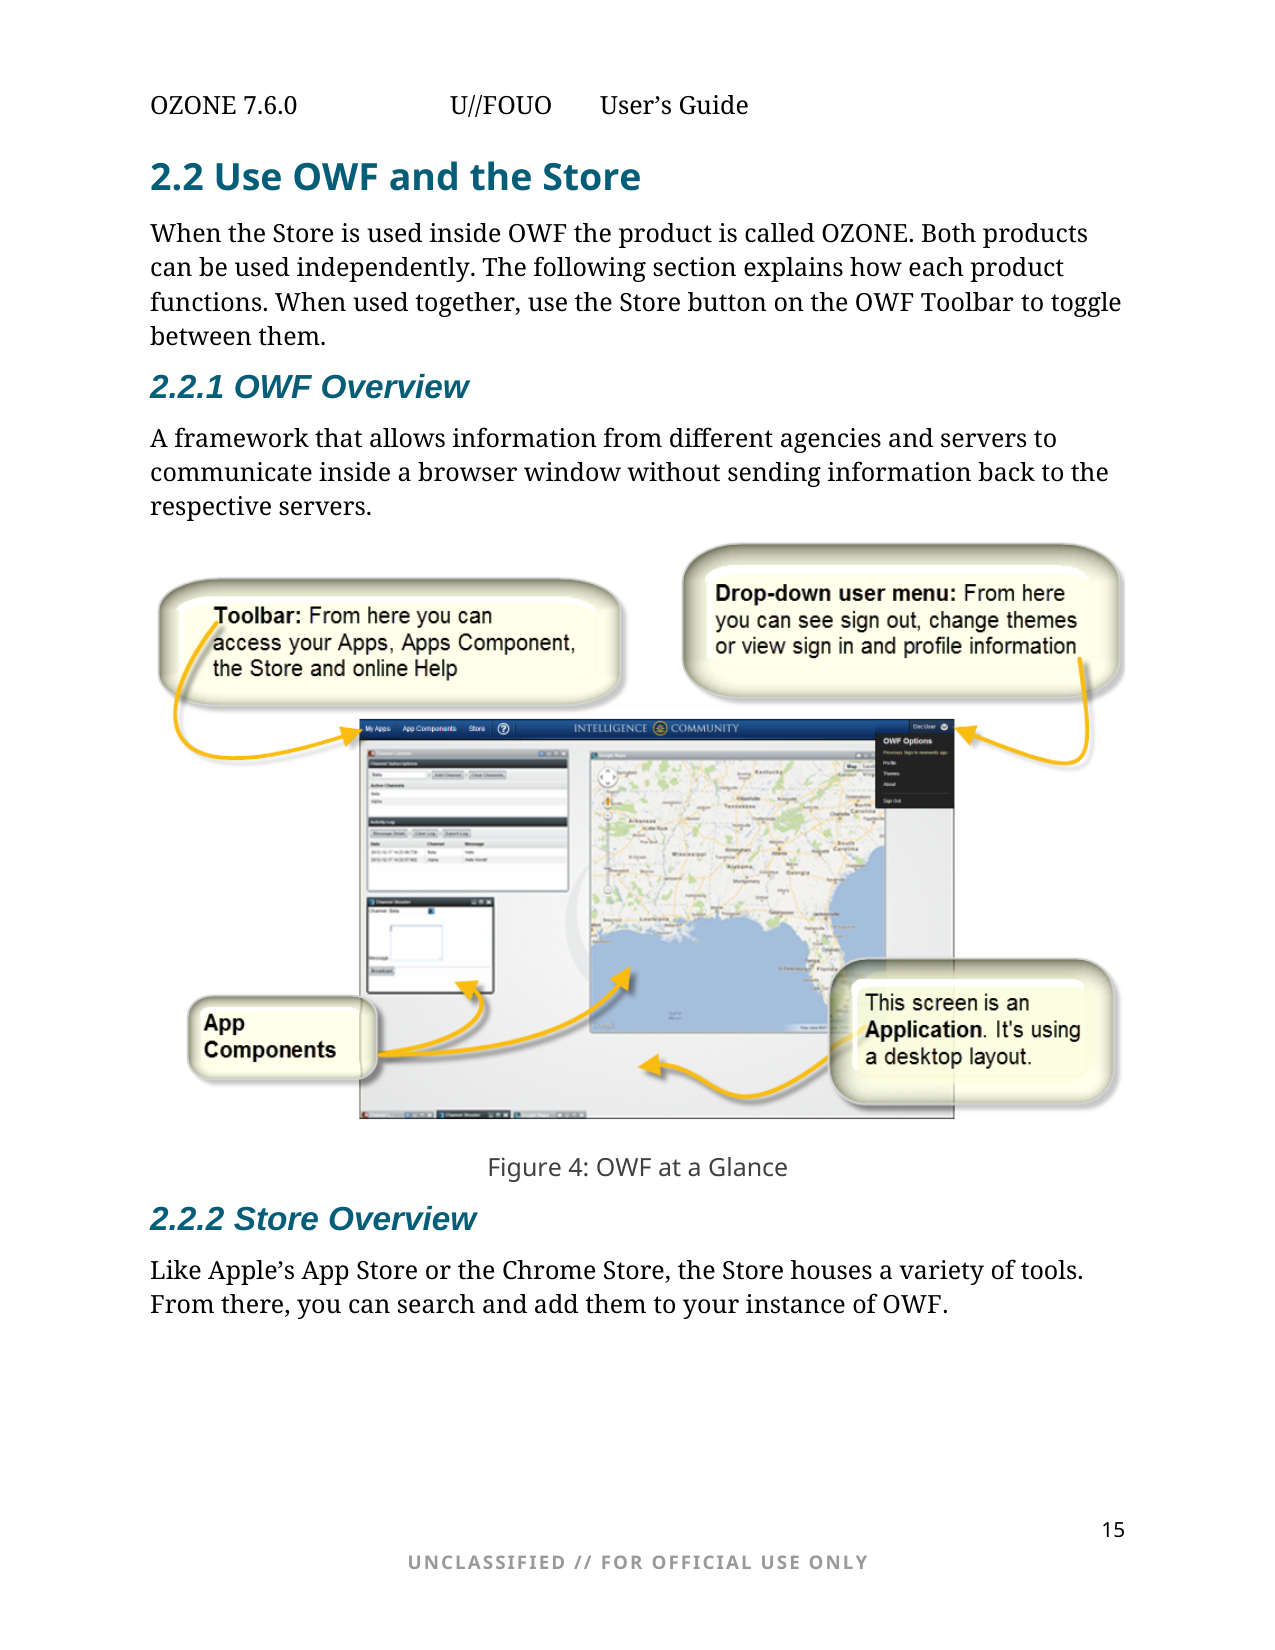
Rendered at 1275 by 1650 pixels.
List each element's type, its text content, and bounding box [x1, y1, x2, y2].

subtitle Store Overview [150, 1199, 1125, 1237]
text When the Store is used inside OWF the product is called OZONE. Both products can be used independently. The following section explains how each product functions. When used together, use the Store button on the OWF Toolbar to toggle between them. [150, 216, 1125, 352]
subtitle OWF Overview [150, 367, 1125, 406]
subtitle Use OWF and the Store [150, 150, 1125, 201]
text Like Apple’s App Store or the Chrome Store, the Store houses a variety of tools. From there, you can search and add them to your instance of OWF. [150, 1252, 1125, 1321]
picture [150, 537, 1125, 1135]
text A framework that allows information from different agencies and servers to communicate inside a browser window without sending information back to the respective servers. [150, 421, 1125, 523]
text Figure 4: OWF at a Glance [150, 1150, 1125, 1184]
